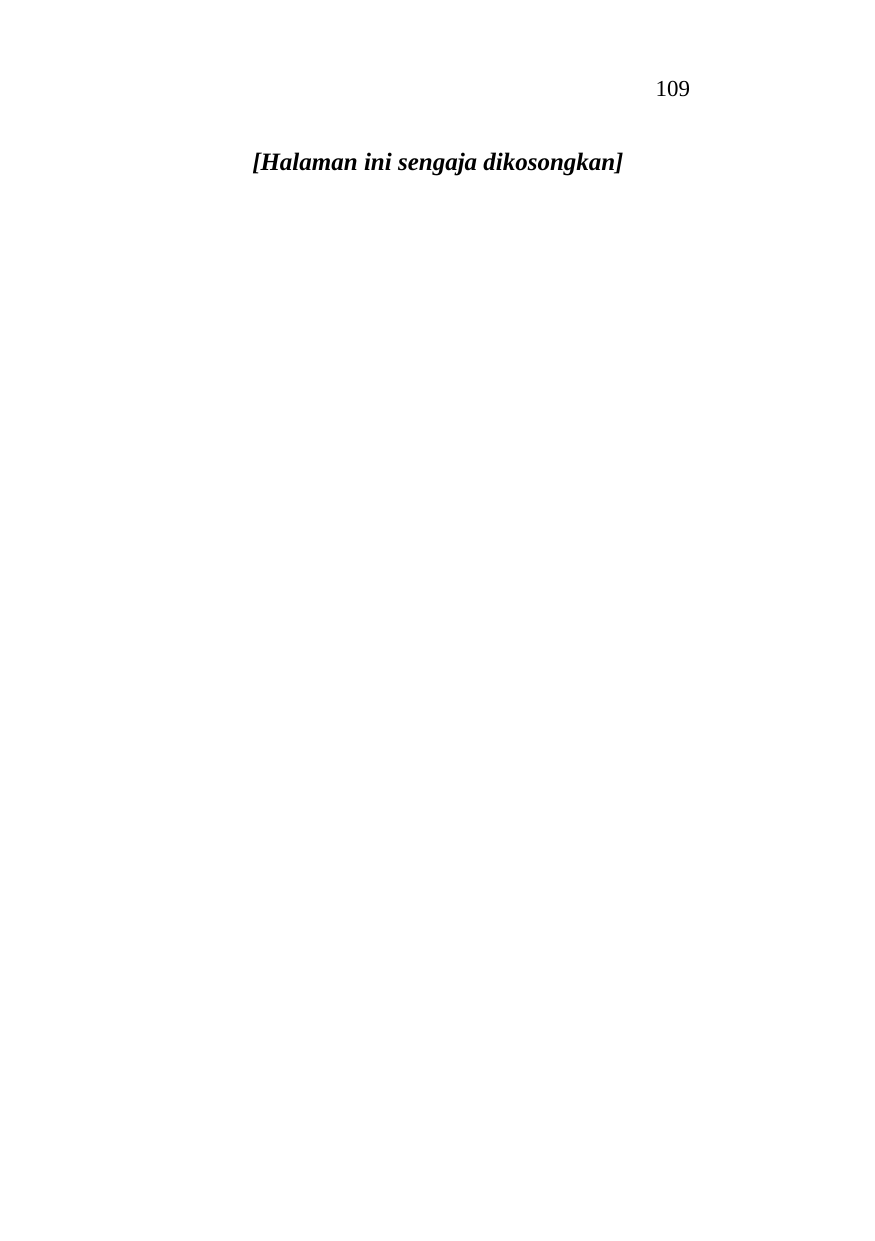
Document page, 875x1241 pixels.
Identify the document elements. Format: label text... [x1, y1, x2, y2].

text [Halaman ini sengaja dikosongkan] [148, 147, 727, 176]
